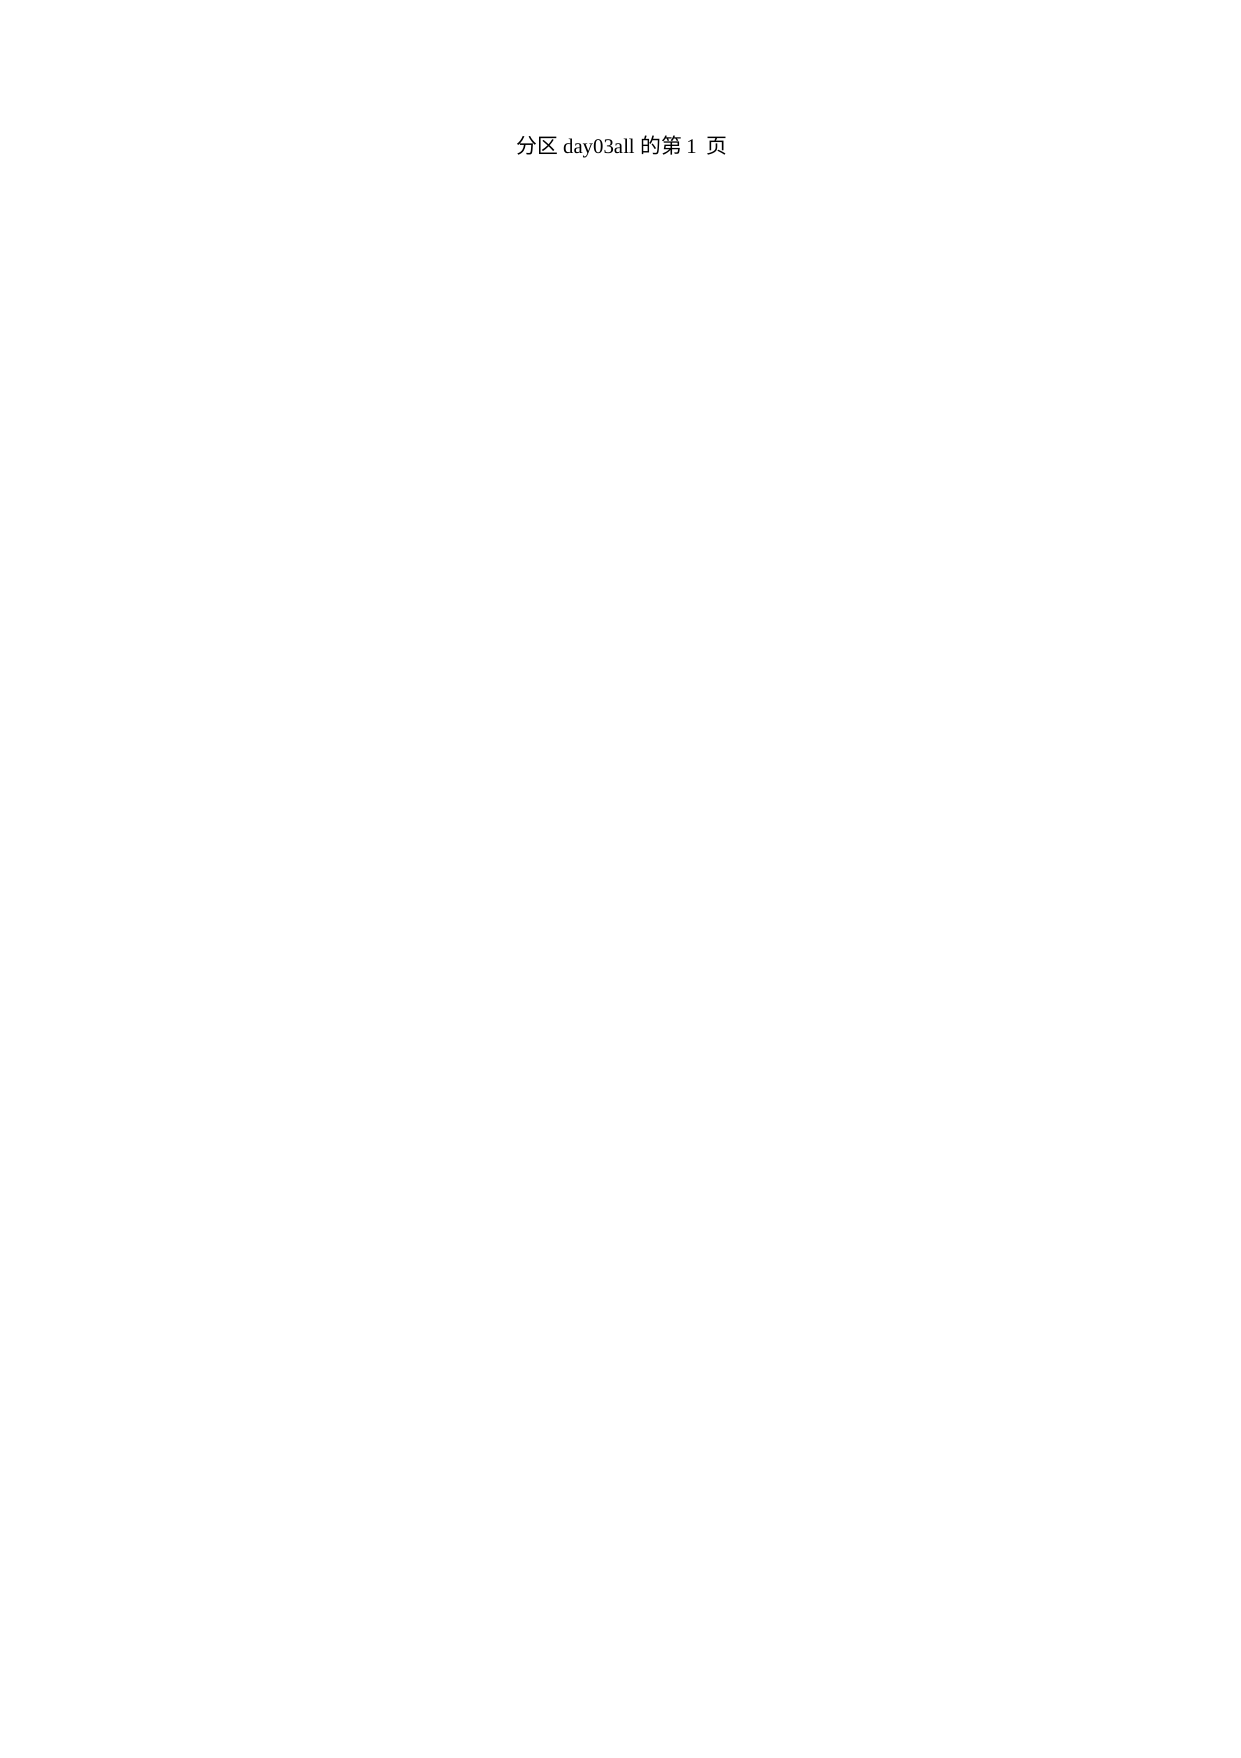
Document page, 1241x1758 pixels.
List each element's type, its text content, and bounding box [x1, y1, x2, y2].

text 分区 day03all 的第 1页 [517, 131, 1082, 159]
